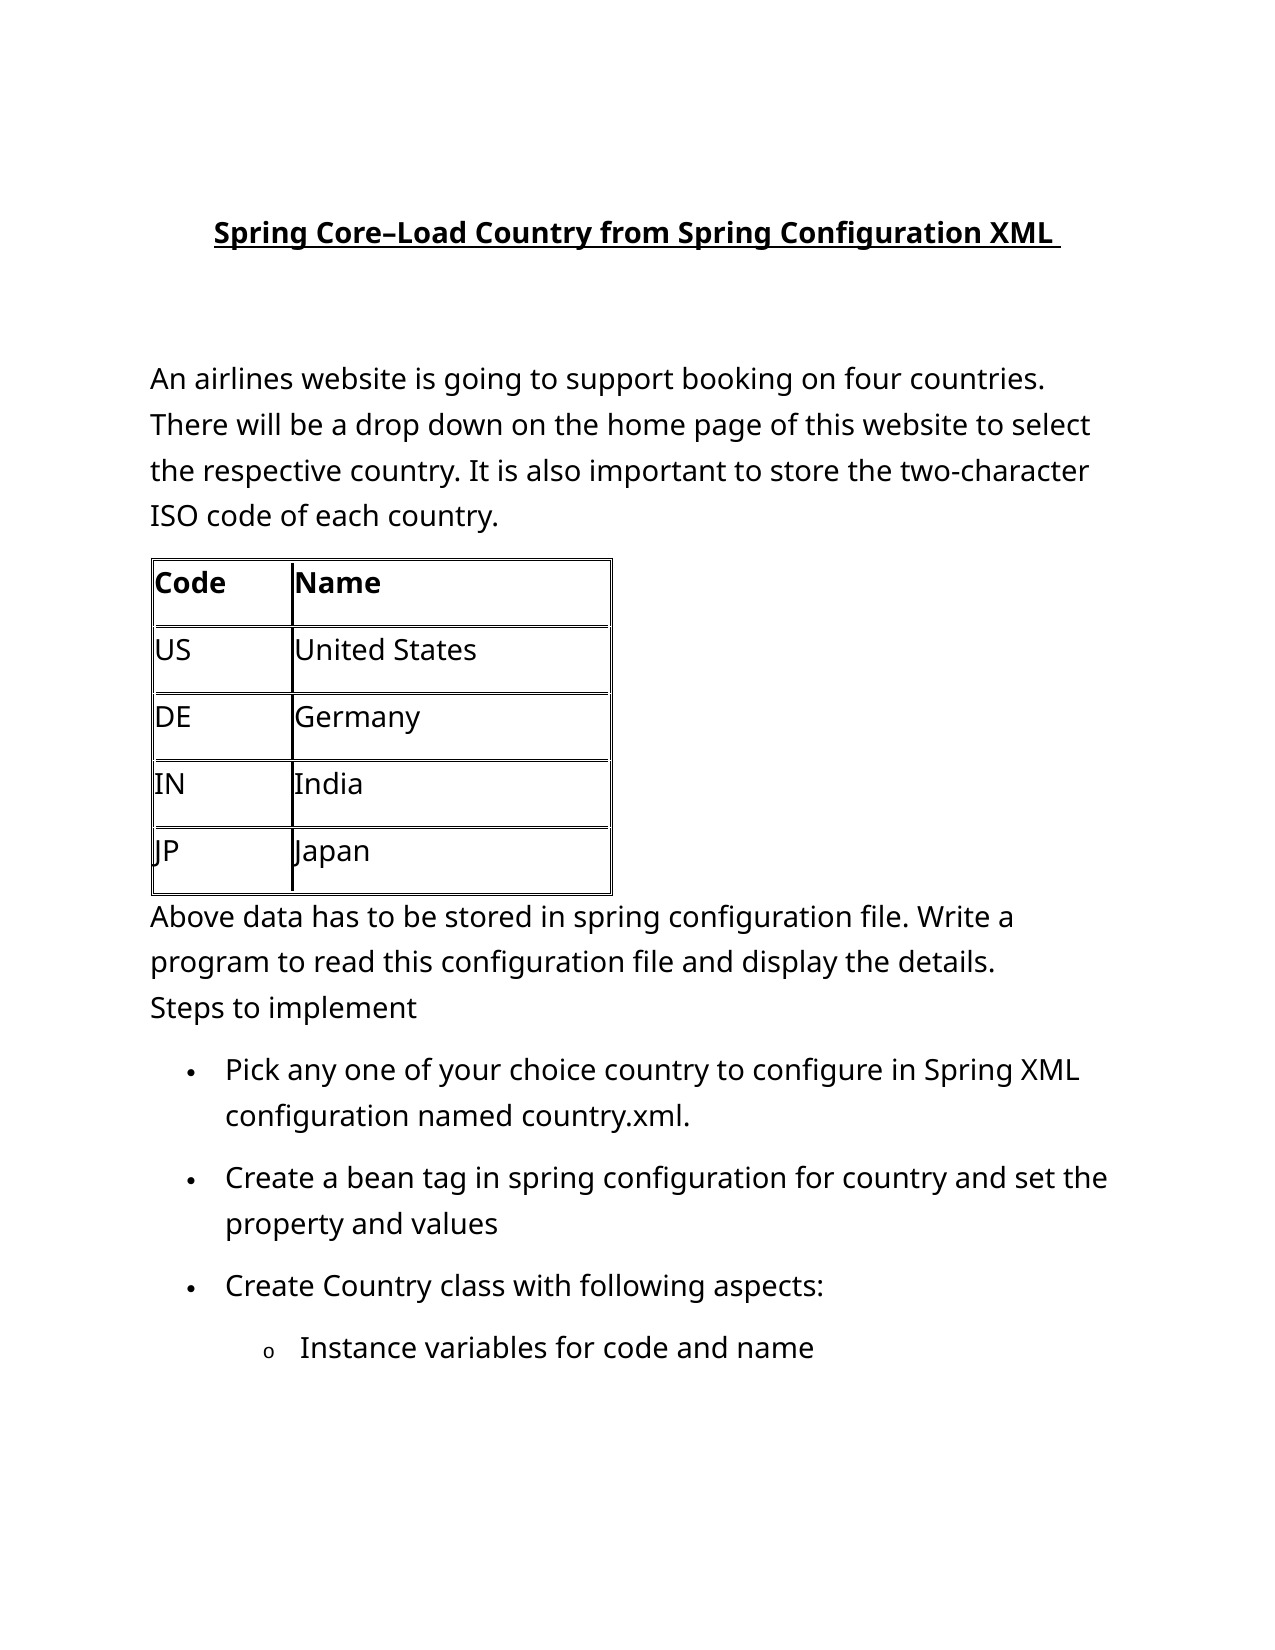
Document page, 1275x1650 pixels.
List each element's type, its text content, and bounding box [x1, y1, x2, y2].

list Create Country class with following aspects: [187, 1265, 1125, 1305]
table_header Name [292, 561, 610, 625]
text Above data has to be stored in spring configuration file. Write a program to read this configuration file and display the details. Steps to implement [150, 896, 1125, 1027]
text Spring Core–Load Country from Spring Configuration XML [150, 212, 1125, 291]
table_cell Germany [292, 692, 611, 759]
text An airlines website is going to support booking on four countries. There will be a drop down on the home page of this website to select the respective country. It is also important to store the two-character ISO code of each country. [150, 313, 1125, 535]
table_header Code [154, 561, 292, 625]
table_cell JP [152, 826, 292, 893]
list Pick any one of your choice country to configure in Spring XML configuration named country.xml. [187, 1049, 1125, 1135]
table_cell DE [152, 692, 292, 759]
table_cell US [152, 625, 292, 692]
list Instance variables for code and name [262, 1327, 1125, 1367]
table_cell United States [292, 625, 611, 692]
list Create a bean tag in spring configuration for country and set the property and values [187, 1157, 1125, 1243]
table_cell India [292, 759, 611, 826]
table_cell IN [152, 759, 292, 826]
table_cell Japan [292, 826, 611, 893]
